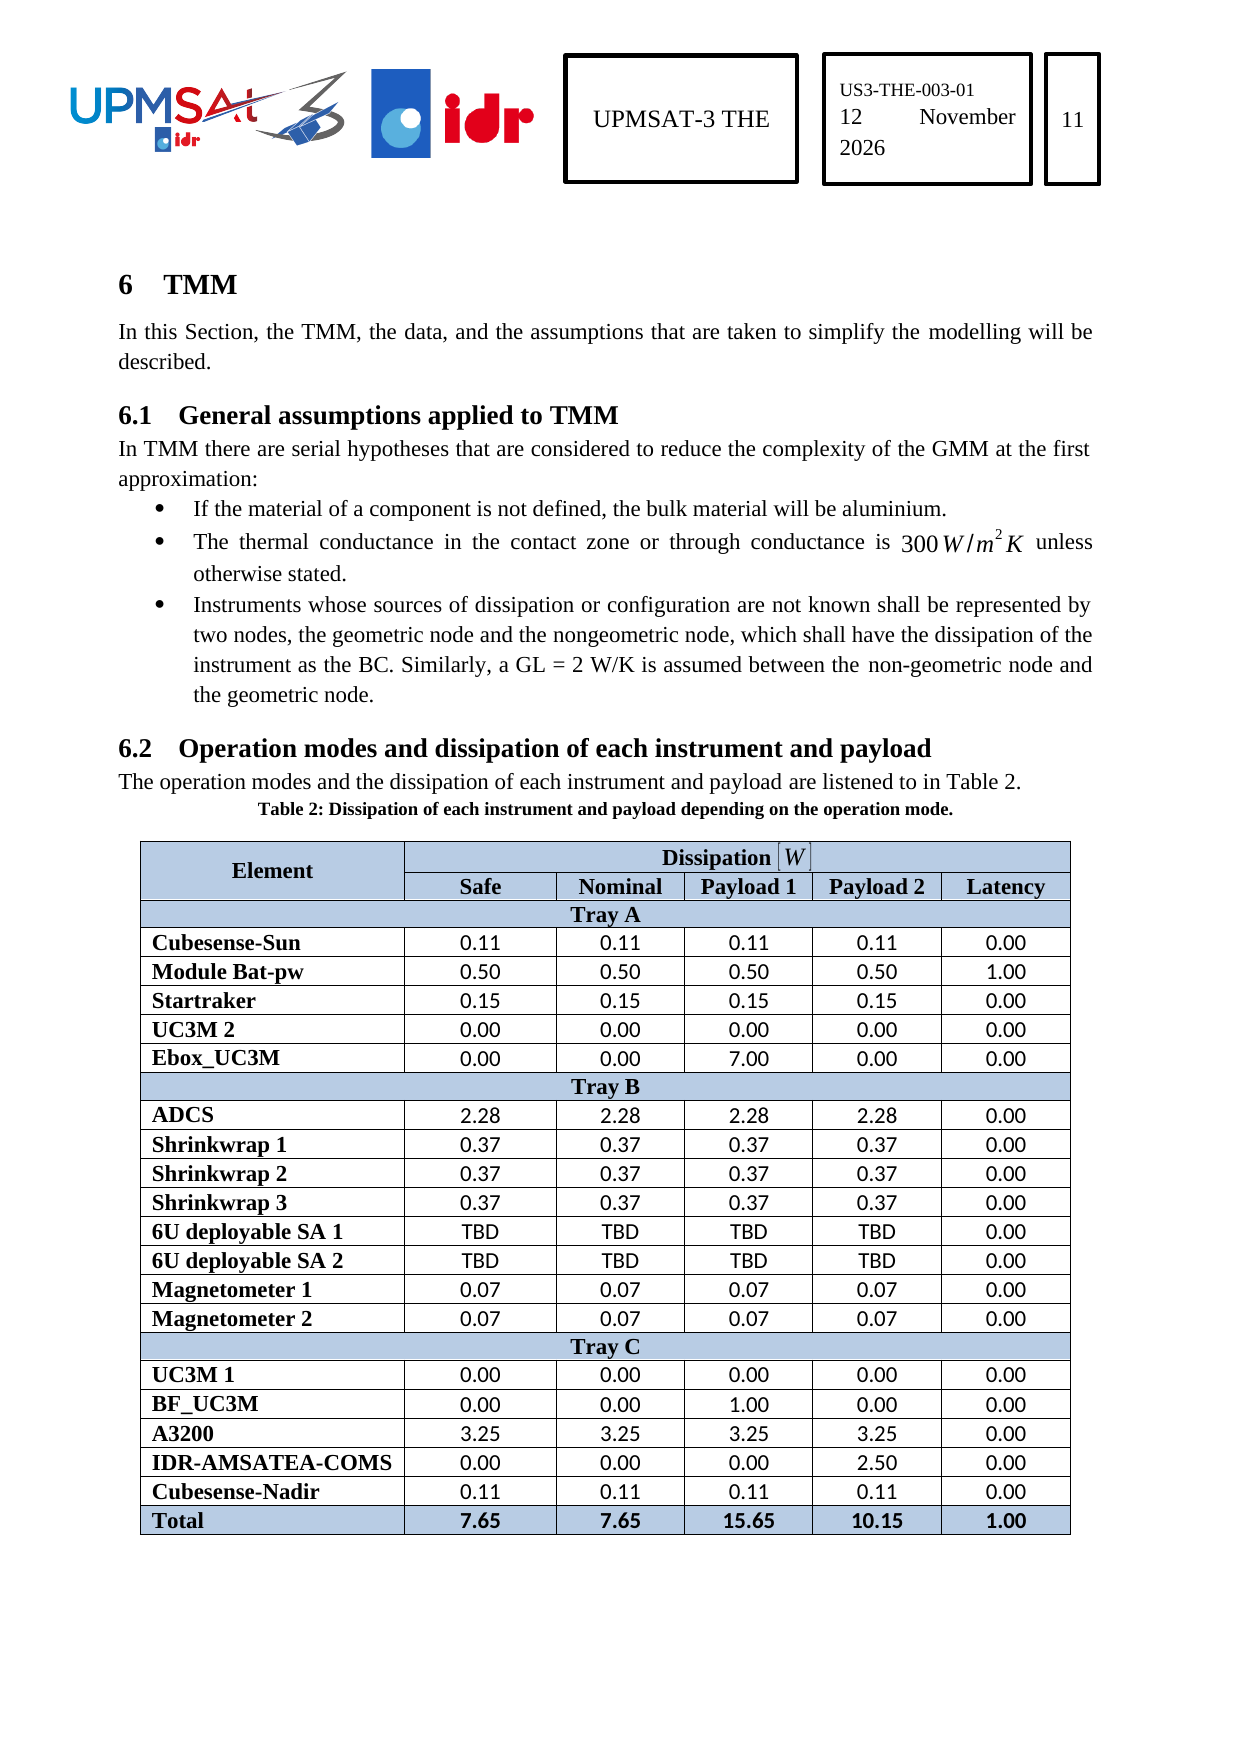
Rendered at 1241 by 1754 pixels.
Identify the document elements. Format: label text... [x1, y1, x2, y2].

table_cell 0.00 [557, 1448, 684, 1476]
table_cell 0.37 [813, 1130, 941, 1158]
table_cell Cubesense-Nadir [141, 1477, 404, 1505]
table_cell 0.15 [813, 986, 941, 1014]
table_cell 0.00 [813, 1390, 941, 1418]
table_cell 0.37 [557, 1159, 684, 1187]
table_cell 0.00 [405, 1361, 556, 1389]
table_cell Tray C [141, 1333, 1070, 1359]
text In this Section, the TMM, the data, and the assumptions that are taken to simplify the modelling will be described. [118, 318, 1093, 374]
table_cell 1.00 [942, 957, 1070, 985]
table_cell 0.00 [557, 1015, 684, 1043]
table_cell 2.50 [813, 1448, 941, 1476]
table_cell 0.00 [685, 1361, 812, 1389]
table_cell IDR-AMSATEA-COMS [141, 1448, 404, 1476]
list Instruments whose sources of dissipation or configuration are not known shall be represented by two nodes, the geometric node and the nongeometric node, which shall have the dissipation of the instrument as the BC. Similarly, a GL = 2 W/K is assumed between the non-geometric node and the geometric node. [156, 591, 1093, 708]
table_cell 0.00 [942, 1015, 1070, 1043]
table_cell 0.00 [942, 1448, 1070, 1476]
table_cell 0.00 [942, 986, 1070, 1014]
table_cell 0.50 [405, 957, 556, 985]
table_cell UC3M 1 [141, 1361, 404, 1389]
table_cell Ebox_UC3M [141, 1044, 404, 1072]
table_cell UC3M 2 [141, 1015, 404, 1043]
table_cell 0.00 [557, 1361, 684, 1389]
table_cell 0.50 [685, 957, 812, 985]
table_cell 0.11 [685, 1477, 812, 1505]
table_cell 0.00 [942, 1044, 1070, 1072]
table_cell TBD [685, 1217, 812, 1245]
table_cell 0.37 [405, 1188, 556, 1216]
table_cell 6U deployable SA 1 [141, 1217, 404, 1245]
table_cell 6U deployable SA 2 [141, 1246, 404, 1274]
table_cell 0.15 [685, 986, 812, 1014]
table_cell Shrinkwrap 3 [141, 1188, 404, 1216]
table_cell 0.37 [813, 1159, 941, 1187]
table_cell 0.00 [942, 1304, 1070, 1332]
table_cell Latency [942, 873, 1070, 899]
table_cell 3.25 [685, 1419, 812, 1447]
table_cell 10.15 [813, 1506, 941, 1534]
table_cell TBD [405, 1217, 556, 1245]
table_cell 3.25 [405, 1419, 556, 1447]
table_cell 0.00 [685, 1015, 812, 1043]
table_cell 0.15 [557, 986, 684, 1014]
table_cell Tray B [141, 1073, 1070, 1100]
table_cell 3.25 [813, 1419, 941, 1447]
table_cell 0.50 [557, 957, 684, 985]
table_cell 0.00 [813, 1361, 941, 1389]
table_cell Startraker [141, 986, 404, 1014]
table_cell Safe [405, 873, 556, 899]
table_cell 2.28 [685, 1101, 812, 1129]
table_cell 0.00 [942, 1188, 1070, 1216]
text In TMM there are serial hypotheses that are considered to reduce the complexity of the GMM at the first approximation: [118, 435, 1093, 491]
picture [367, 45, 537, 184]
table_cell 3.25 [557, 1419, 684, 1447]
table_cell 0.07 [405, 1275, 556, 1303]
table_cell Shrinkwrap 2 [141, 1159, 404, 1187]
table_cell 7.65 [405, 1506, 556, 1534]
table_cell 0.00 [942, 1477, 1070, 1505]
table_cell 1.00 [685, 1390, 812, 1418]
table_header Element [141, 842, 404, 899]
table_cell BF_UC3M [141, 1390, 404, 1418]
table_cell 0.11 [405, 1477, 556, 1505]
table_cell 0.37 [685, 1130, 812, 1158]
table_cell Cubesense-Sun [141, 928, 404, 956]
table_cell 0.00 [942, 1130, 1070, 1158]
table_cell 0.07 [405, 1304, 556, 1332]
table_cell 0.11 [813, 928, 941, 956]
table_cell 0.15 [405, 986, 556, 1014]
table_cell TBD [405, 1246, 556, 1274]
table_cell 0.00 [813, 1044, 941, 1072]
table_cell A3200 [141, 1419, 404, 1447]
table_cell 0.11 [685, 928, 812, 956]
table_cell 0.37 [557, 1130, 684, 1158]
table_cell 0.00 [405, 1015, 556, 1043]
table_cell 0.11 [557, 928, 684, 956]
table_cell 0.50 [813, 957, 941, 985]
table_cell 0.00 [942, 1159, 1070, 1187]
table_cell 0.00 [942, 1101, 1070, 1129]
picture [65, 69, 351, 154]
table_cell 0.00 [942, 1275, 1070, 1303]
table_cell 7.65 [557, 1506, 684, 1534]
list If the material of a component is not defined, the bulk material will be aluminium. [156, 495, 1093, 522]
table_cell 0.07 [685, 1275, 812, 1303]
table_cell 0.07 [685, 1304, 812, 1332]
table_cell 0.00 [942, 928, 1070, 956]
table_cell 0.00 [942, 1246, 1070, 1274]
table_cell 0.37 [405, 1130, 556, 1158]
table_cell 0.00 [813, 1015, 941, 1043]
subtitle TMM [118, 267, 1093, 300]
table_cell 0.07 [557, 1304, 684, 1332]
table_cell Magnetometer 1 [141, 1275, 404, 1303]
table_cell Tray A [141, 901, 1070, 927]
table_cell 0.11 [813, 1477, 941, 1505]
text The operation modes and the dissipation of each instrument and payload are listened to in Table 2. [118, 768, 1093, 794]
table_cell TBD [813, 1246, 941, 1274]
table_cell 0.37 [557, 1188, 684, 1216]
table_cell 0.37 [813, 1188, 941, 1216]
table_cell Total [141, 1506, 404, 1534]
subtitle General assumptions applied to TMM [118, 399, 1093, 430]
table_cell 0.00 [942, 1390, 1070, 1418]
table_cell Magnetometer 2 [141, 1304, 404, 1332]
table_cell 0.00 [557, 1390, 684, 1418]
table_cell Nominal [557, 873, 684, 899]
table_cell 7.00 [685, 1044, 812, 1072]
table_cell ADCS [141, 1101, 404, 1129]
subtitle Operation modes and dissipation of each instrument and payload [118, 732, 1093, 763]
table_cell 2.28 [813, 1101, 941, 1129]
text Table 2: Dissipation of each instrument and payload depending on the operation mode. [118, 798, 1093, 820]
table_cell 0.00 [405, 1390, 556, 1418]
table_cell 0.11 [557, 1477, 684, 1505]
table_cell 2.28 [557, 1101, 684, 1129]
table_cell TBD [557, 1217, 684, 1245]
table_cell 15.65 [685, 1506, 812, 1534]
table_cell Payload 1 [685, 873, 812, 899]
table_cell 0.00 [942, 1217, 1070, 1245]
table_cell 1.00 [942, 1506, 1070, 1534]
table_header Dissipation [405, 842, 1070, 872]
table_cell 0.00 [942, 1361, 1070, 1389]
table_cell TBD [685, 1246, 812, 1274]
table_cell 2.28 [405, 1101, 556, 1129]
table_cell 0.37 [685, 1188, 812, 1216]
table_cell TBD [557, 1246, 684, 1274]
table_cell 0.00 [557, 1044, 684, 1072]
table_cell 0.37 [685, 1159, 812, 1187]
table_cell Module Bat-pw [141, 957, 404, 985]
table_cell 0.00 [942, 1419, 1070, 1447]
table_cell 0.07 [557, 1275, 684, 1303]
table_cell 0.00 [685, 1448, 812, 1476]
table_cell 0.11 [405, 928, 556, 956]
table_cell 0.00 [405, 1044, 556, 1072]
table_cell 0.07 [813, 1304, 941, 1332]
list The thermal conductance in the contact zone or through conductance is unless otherwise stated. [156, 525, 1093, 587]
table_cell Shrinkwrap 1 [141, 1130, 404, 1158]
table_cell 0.00 [405, 1448, 556, 1476]
table_cell TBD [813, 1217, 941, 1245]
table_cell 0.07 [813, 1275, 941, 1303]
table_cell Payload 2 [813, 873, 941, 899]
table_cell 0.37 [405, 1159, 556, 1187]
